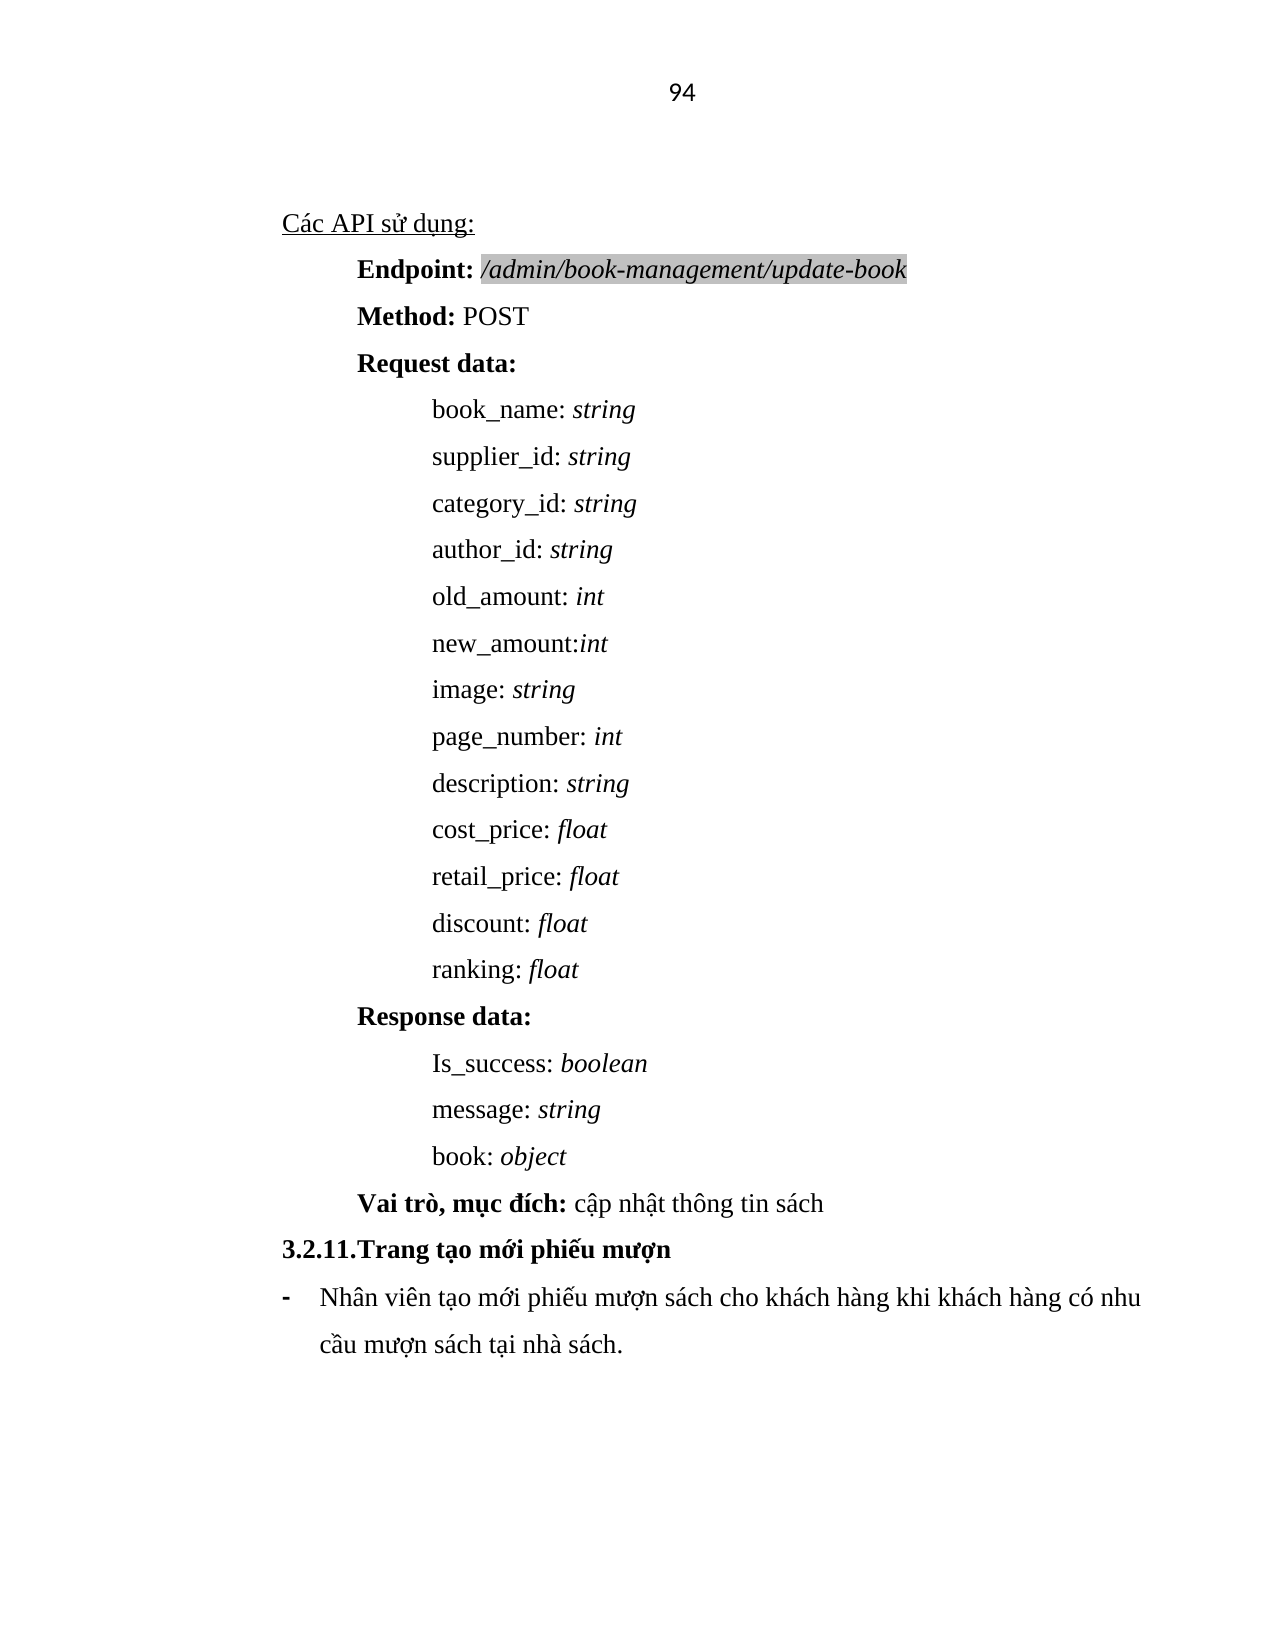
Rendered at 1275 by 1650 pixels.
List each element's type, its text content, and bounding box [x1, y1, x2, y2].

list Response data: [357, 1000, 1157, 1031]
list Is_success: boolean [357, 1047, 1157, 1078]
list Vai trò, mục đích: cập nhật thông tin sách [357, 1187, 1157, 1218]
list old_amount: int [432, 580, 1157, 611]
list cost_price: float [432, 813, 1157, 844]
list description: string [432, 767, 1157, 798]
list image: string [432, 673, 1157, 704]
list Các API sử dụng: [282, 207, 1157, 238]
list Request data: [357, 347, 1157, 378]
list message: string [357, 1093, 1157, 1124]
list Endpoint: /admin/book-management/update-book [357, 253, 1157, 284]
list book: object [357, 1140, 1157, 1171]
list author_id: string [432, 533, 1157, 564]
list Method: POST [357, 300, 1157, 331]
list category_id: string [432, 487, 1157, 518]
list Trang tạo mới phiếu mượn [282, 1233, 1157, 1264]
list book_name: string [357, 393, 1157, 424]
list Nhân viên tạo mới phiếu mượn sách cho khách hàng khi khách hàng có nhu cầu mượn sách tại nhà sách. [282, 1280, 1157, 1360]
list discount: float [432, 907, 1157, 938]
list page_number: int [432, 720, 1157, 751]
list supplier_id: string [432, 440, 1157, 471]
list ranking: float [432, 953, 1157, 984]
list new_amount:int [432, 627, 1157, 658]
list retail_price: float [432, 860, 1157, 891]
